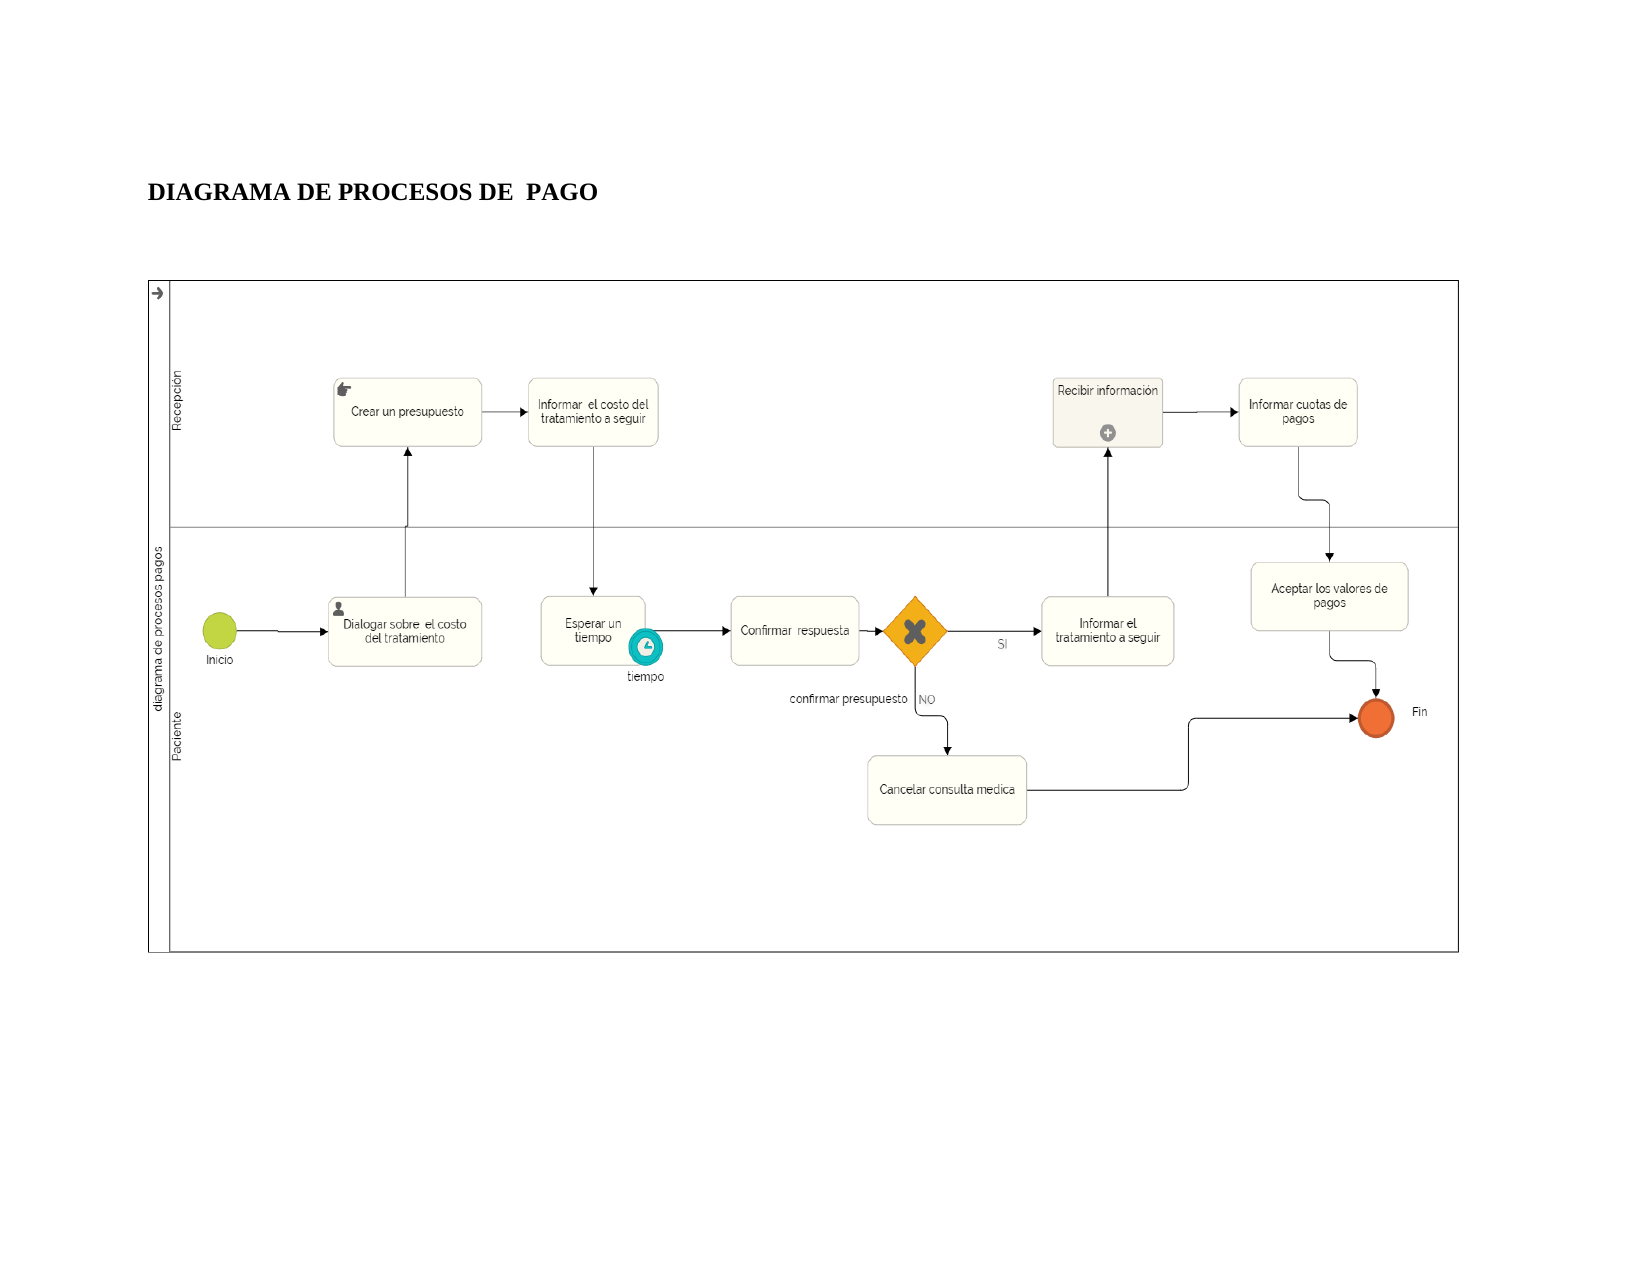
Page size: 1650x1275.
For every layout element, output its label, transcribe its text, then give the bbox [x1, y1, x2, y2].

text DIAGRAMA DE PROCESOS DE PAGO [148, 177, 1502, 206]
picture [147, 280, 1464, 956]
